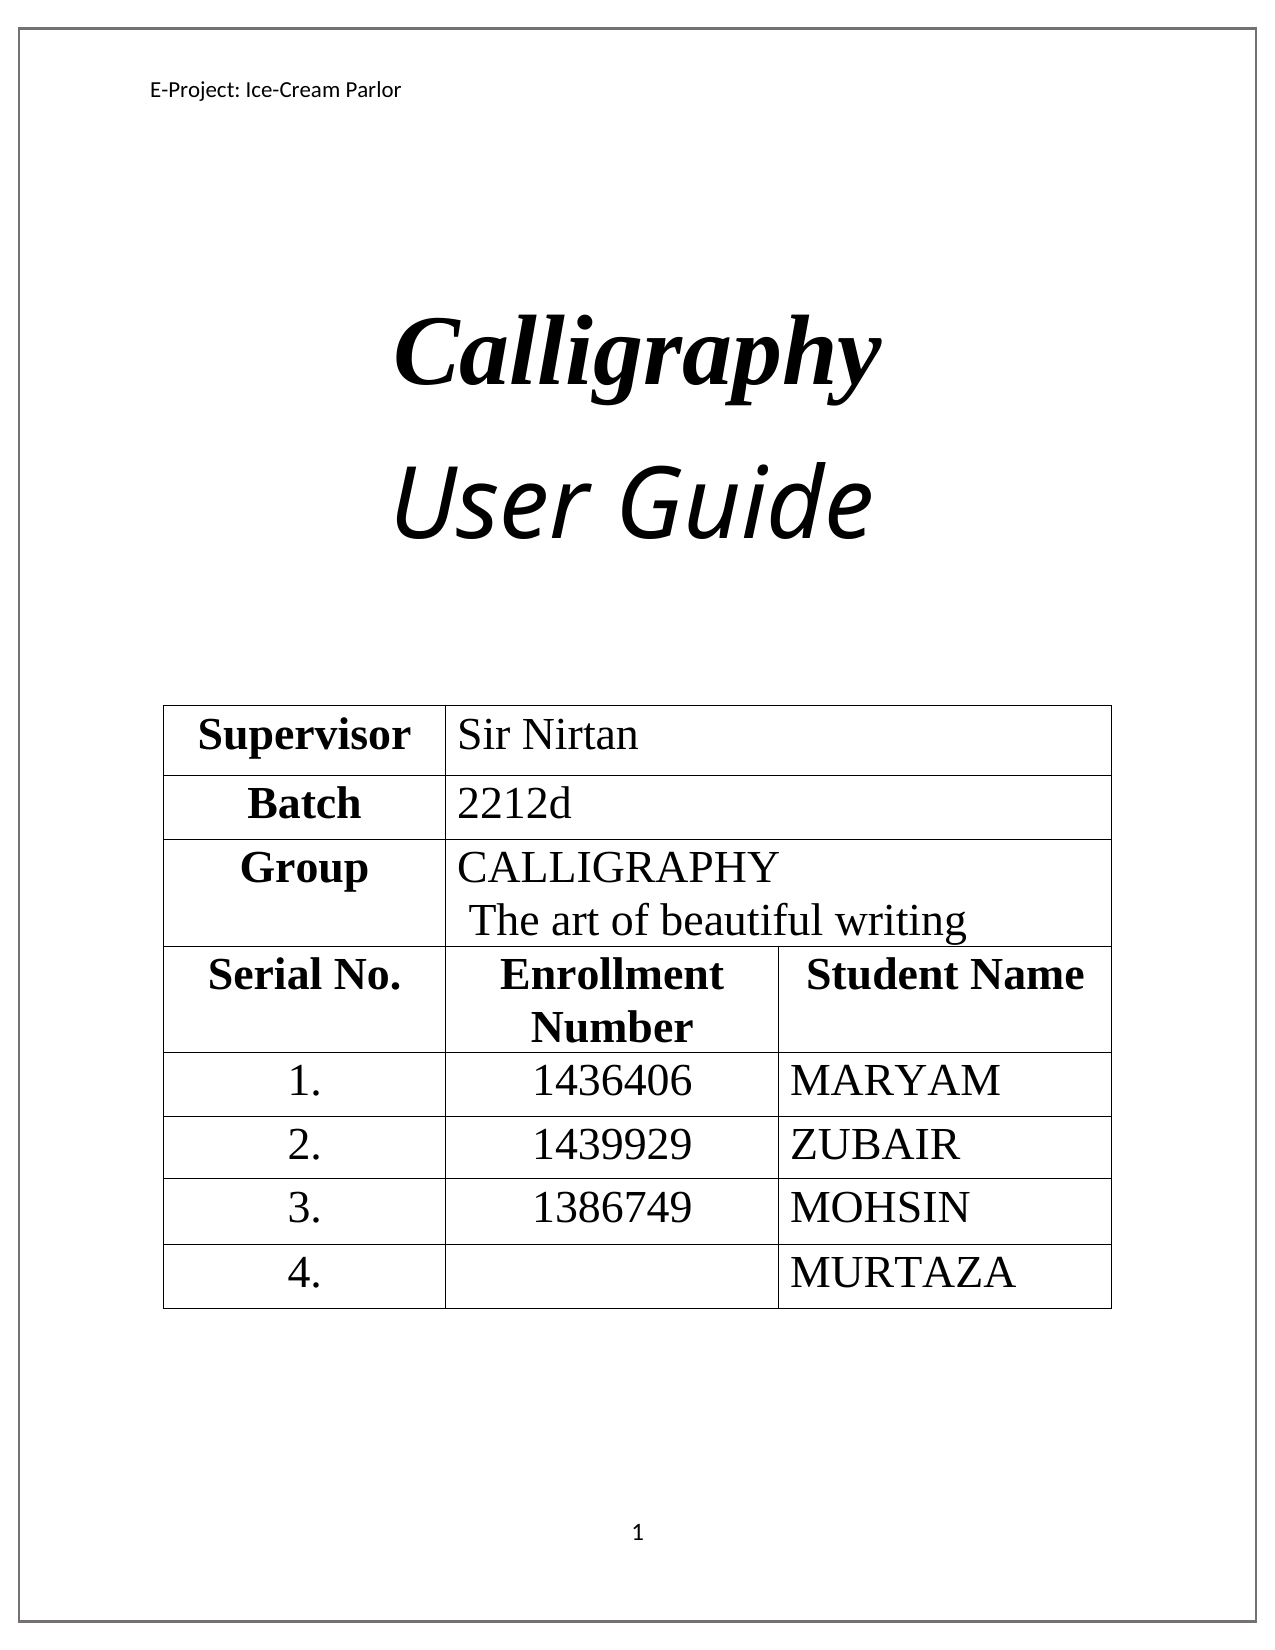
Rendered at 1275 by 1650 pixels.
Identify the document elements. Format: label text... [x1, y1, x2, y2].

table_cell CALLIGRAPHY The art of beautiful writing [446, 840, 1111, 946]
table_cell 1439929 [446, 1117, 778, 1178]
table_cell 3. [164, 1179, 445, 1244]
table_cell MARYAM [779, 1053, 1111, 1116]
table_cell MOHSIN [779, 1179, 1111, 1244]
table_cell 2. [164, 1117, 445, 1178]
table_cell Serial No. [164, 947, 445, 1052]
table_cell Group [164, 840, 445, 946]
table_cell Student Name [779, 947, 1111, 1052]
table_cell [446, 1245, 778, 1307]
table_cell 1. [164, 1053, 445, 1116]
table_cell 1436406 [446, 1053, 778, 1116]
table_cell MURTAZA [779, 1245, 1111, 1307]
text Calligraphy [150, 291, 1125, 406]
text User Guide [150, 432, 1125, 568]
table_cell ZUBAIR [779, 1117, 1111, 1178]
table_cell 2212d [446, 776, 1111, 839]
table_cell 1386749 [446, 1179, 778, 1244]
table_cell Enrollment Number [446, 947, 778, 1052]
table_cell Batch [164, 776, 445, 839]
table_header Sir Nirtan [446, 706, 1111, 774]
table_cell 4. [164, 1245, 445, 1307]
table_header Supervisor [164, 706, 445, 774]
